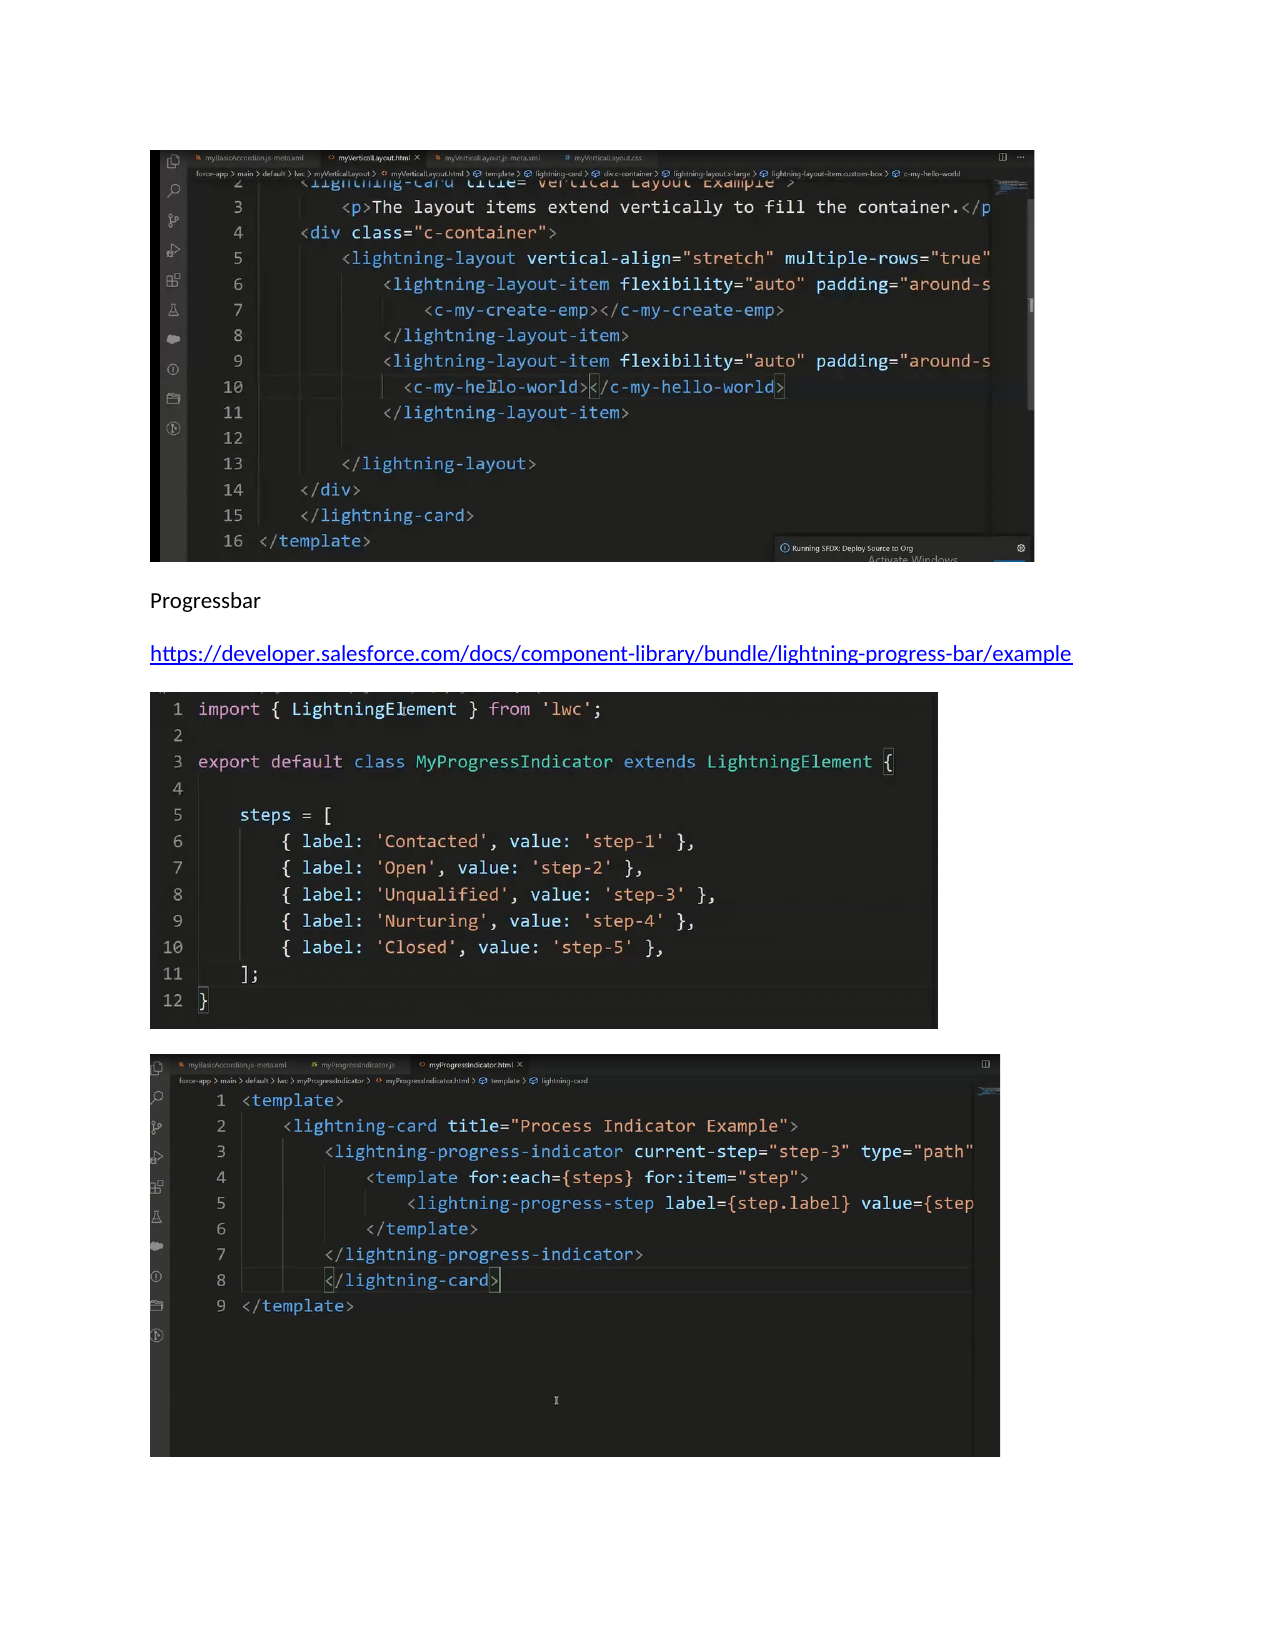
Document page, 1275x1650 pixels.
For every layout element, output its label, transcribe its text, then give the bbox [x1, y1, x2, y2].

picture [150, 150, 1035, 562]
text Progressbar [150, 586, 1125, 614]
text https://developer.salesforce.com/docs/component-library/bundle/lightning-progress-bar/example [150, 639, 1125, 667]
picture [150, 1054, 1001, 1457]
picture [150, 692, 938, 1029]
